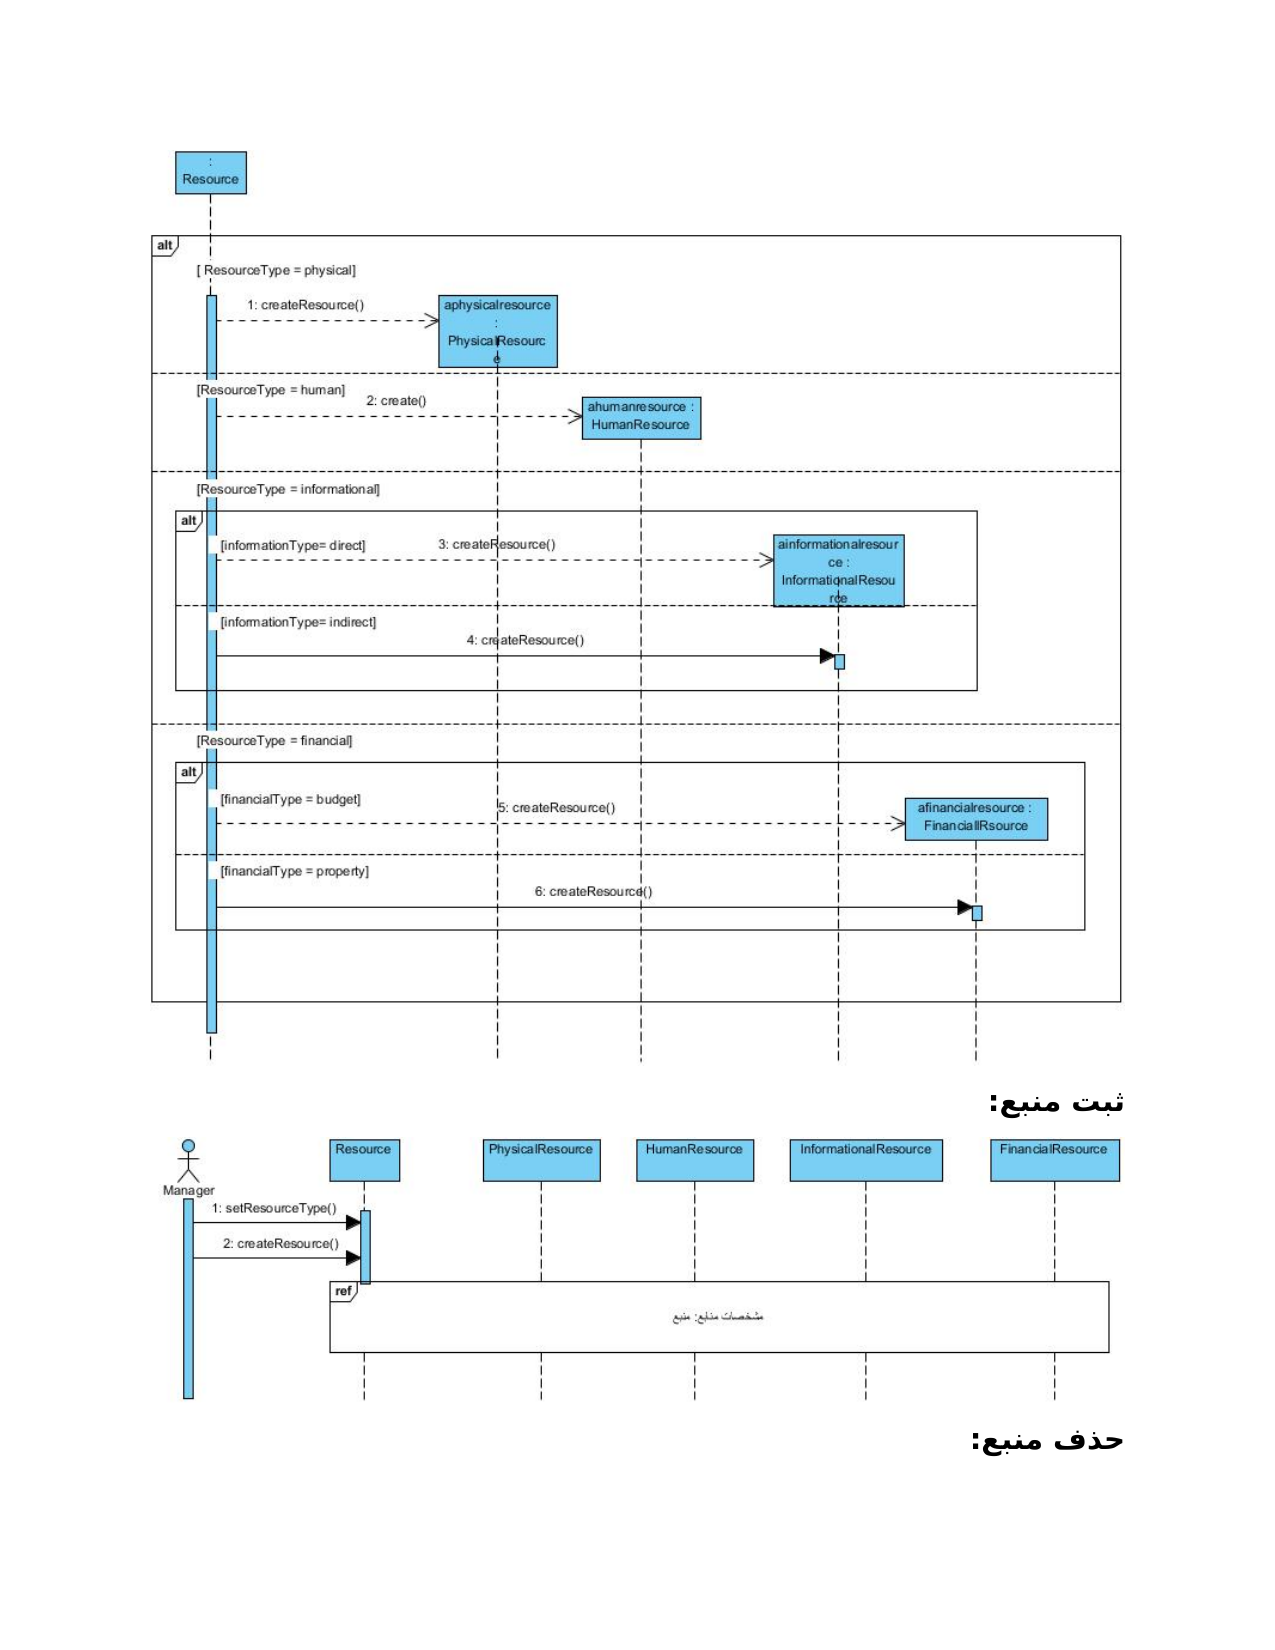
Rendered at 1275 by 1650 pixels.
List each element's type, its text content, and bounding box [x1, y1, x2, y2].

text ثبت منبع: [150, 1084, 1125, 1118]
picture [150, 1137, 1125, 1404]
text حذف منبع: [150, 1423, 1125, 1457]
picture [150, 150, 1125, 1066]
